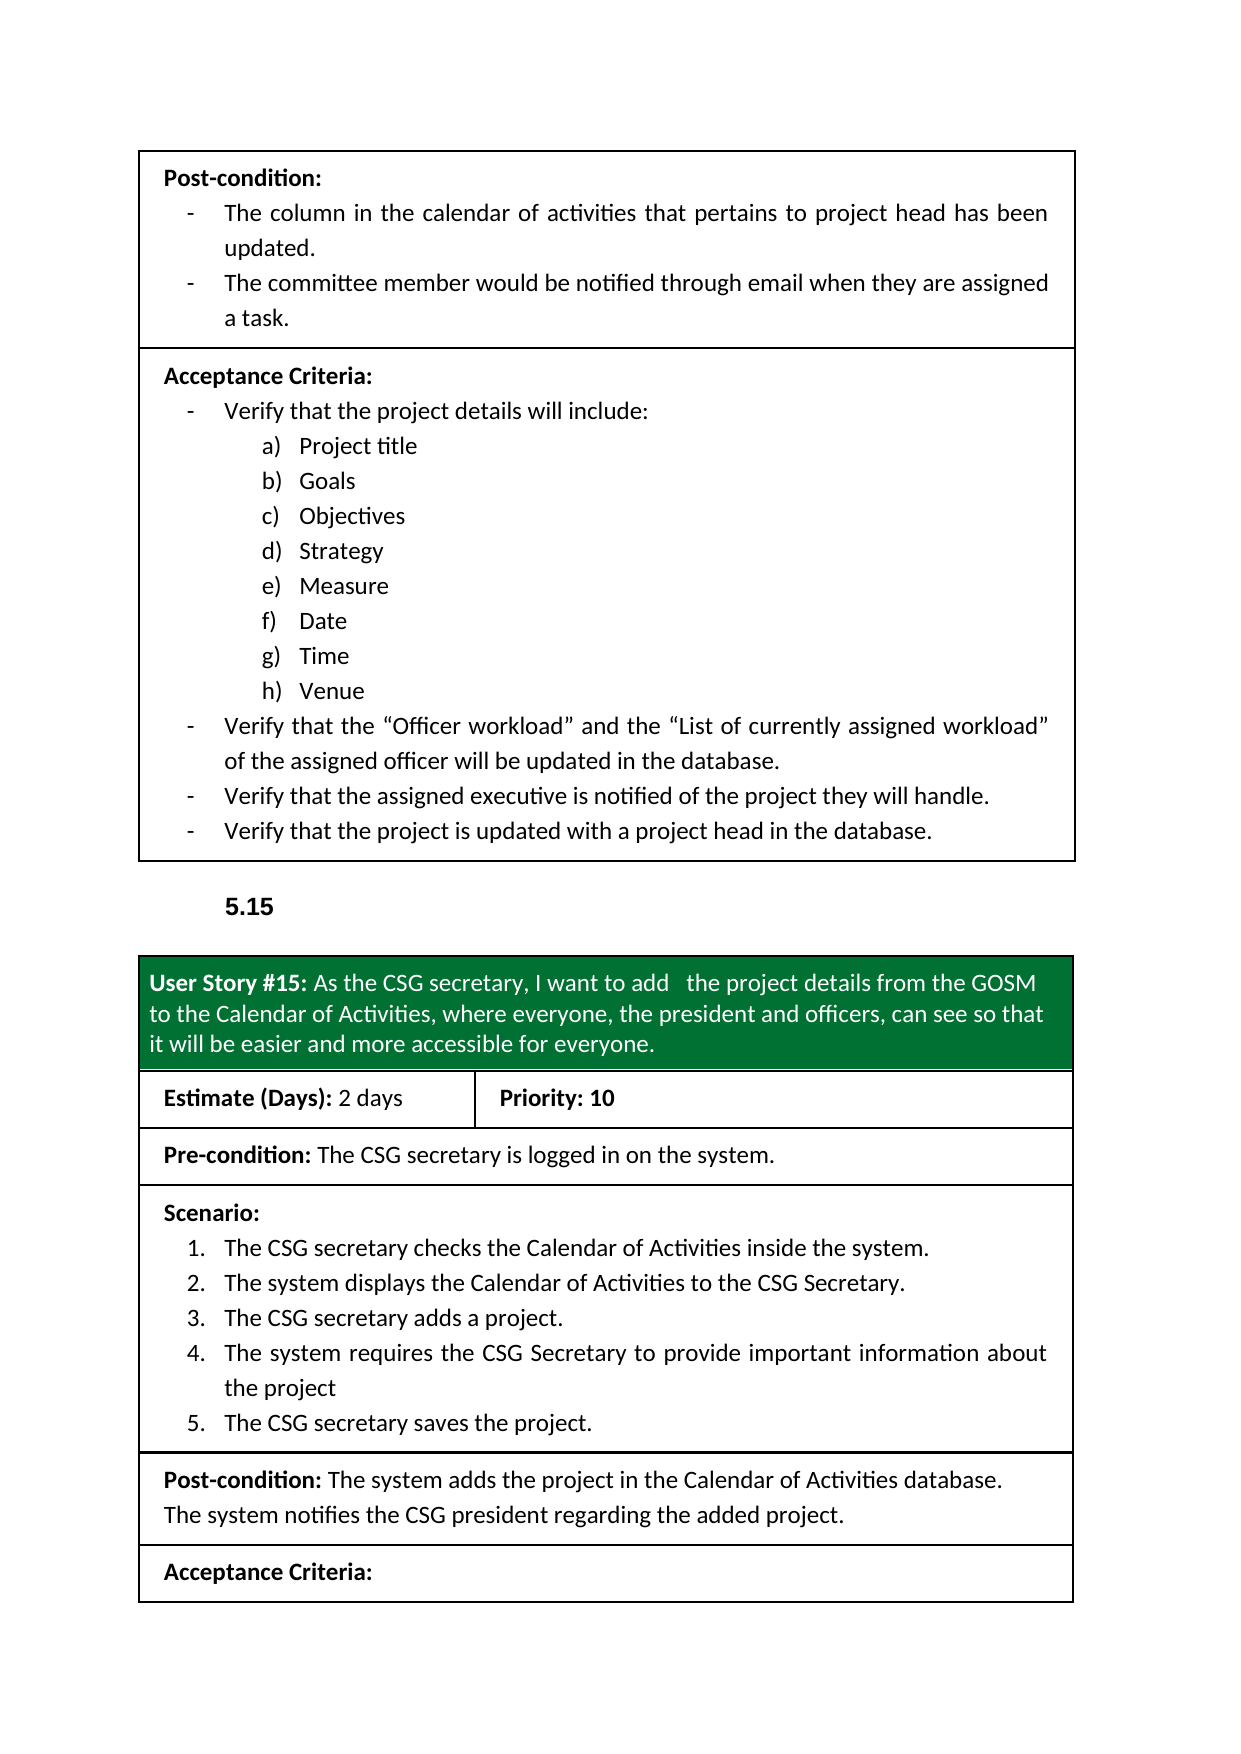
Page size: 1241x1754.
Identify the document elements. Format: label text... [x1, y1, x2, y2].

table_cell Post-condition: - The column in the calendar of activities that pertains to project head has been updated. - The committee member would be notified through email when they are assigned a task. [140, 152, 1074, 347]
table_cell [140, 1546, 1072, 1601]
table_cell Post-condition: The system adds the project in the Calendar of Activities database. The system notifies the CSG president regarding the added project. [140, 1454, 1072, 1544]
text 5.15 [150, 892, 1087, 921]
table_cell Estimate (Days): 2 days [140, 1072, 474, 1127]
table_cell Priority: 10 [476, 1072, 1072, 1127]
table_cell Pre-condition: The CSG secretary is logged in on the system. [140, 1129, 1072, 1184]
table_cell Acceptance Criteria: - Verify that the project details will include: a) Project title b) Goals c) Objectives d) Strategy e) Measure f) Date g) Time h) Venue - Verify that the “Officer workload” and the “List of currently assigned workload” of the assigned officer will be updated in the database. - Verify that the assigned executive is notified of the project they will handle. - Verify that the project is updated with a project head in the database. [140, 349, 1074, 859]
table_cell Scenario: 1. The CSG secretary checks the Calendar of Activities inside the system. 2. The system displays the Calendar of Activities to the CSG Secretary. 3. The CSG secretary adds a project. 4. The system requires the CSG Secretary to provide important information about the project 5. The CSG secretary saves the project. [140, 1186, 1072, 1451]
table_header User Story #15: As the CSG secretary, I want to add the project details from the GOSM to the Calendar of Activities, where everyone, the president and officers, can see so that it will be easier and more accessible for everyone. [140, 957, 1072, 1069]
